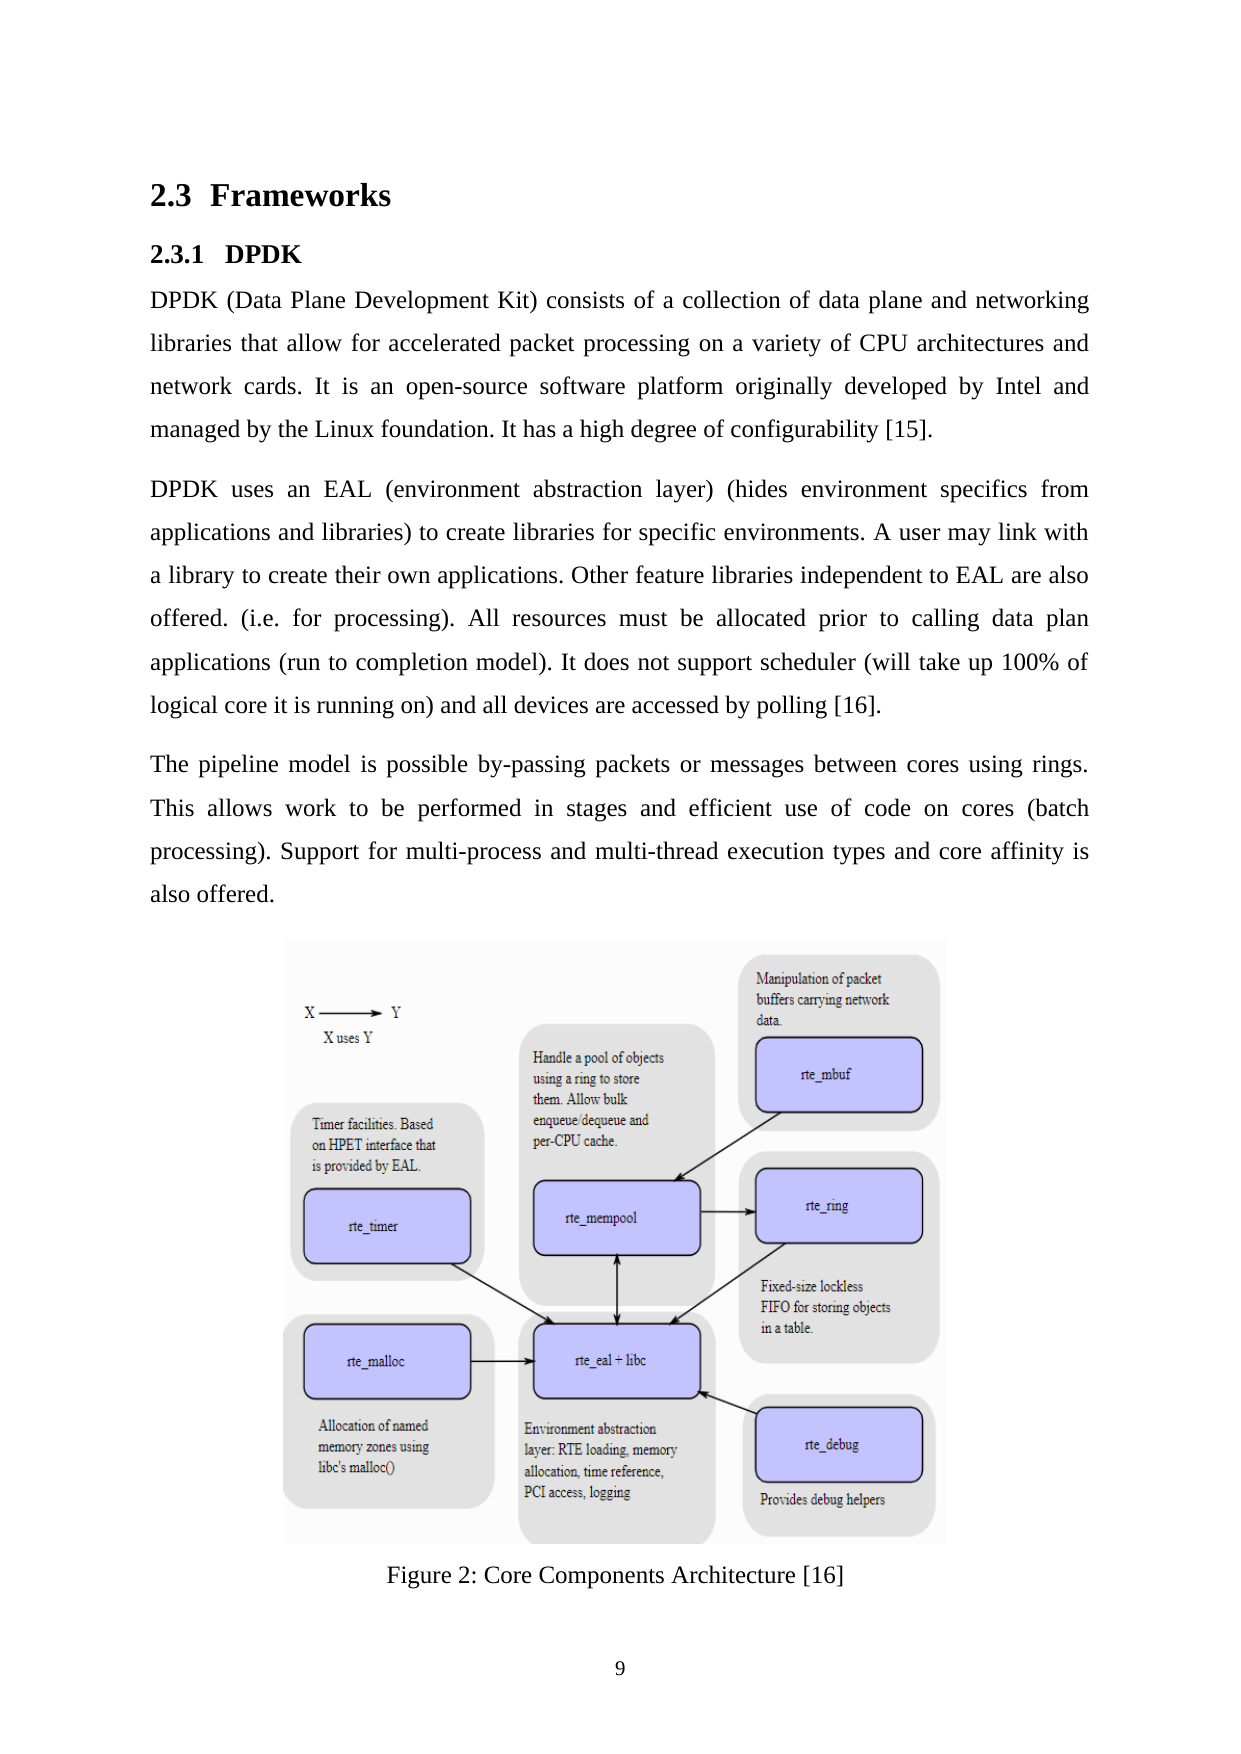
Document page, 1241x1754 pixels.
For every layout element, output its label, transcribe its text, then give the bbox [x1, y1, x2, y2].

text DPDK (Data Plane Development Kit) consists of a collection of data plane and networking libraries that allow for accelerated packet processing on a variety of CPU architectures and network cards. It is an open-source software platform originally developed by Intel and managed by the Linux foundation. It has a high degree of configurability. [150, 285, 1090, 443]
picture [283, 939, 947, 1544]
subtitle Frameworks [150, 175, 1090, 213]
text DPDK uses an EAL (environment abstraction layer) (hides environment specifics from applications and libraries) to create libraries for specific environments. A user may link with a library to create their own applications. Other feature libraries independent to EAL are also offered. (i.e. for processing). All resources must be allocated prior to calling data plan applications (run to completion model). It does not support scheduler (will take up 100% of logical core it is running on) and all devices are accessed by polling. [150, 474, 1090, 718]
text The pipeline model is possible by-passing packets or messages between cores using rings. This allows work to be performed in stages and efficient use of code on cores (batch processing). Support for multi-process and multi-thread execution types and core affinity is also offered. [150, 749, 1090, 908]
subtitle DPDK [150, 238, 1090, 269]
